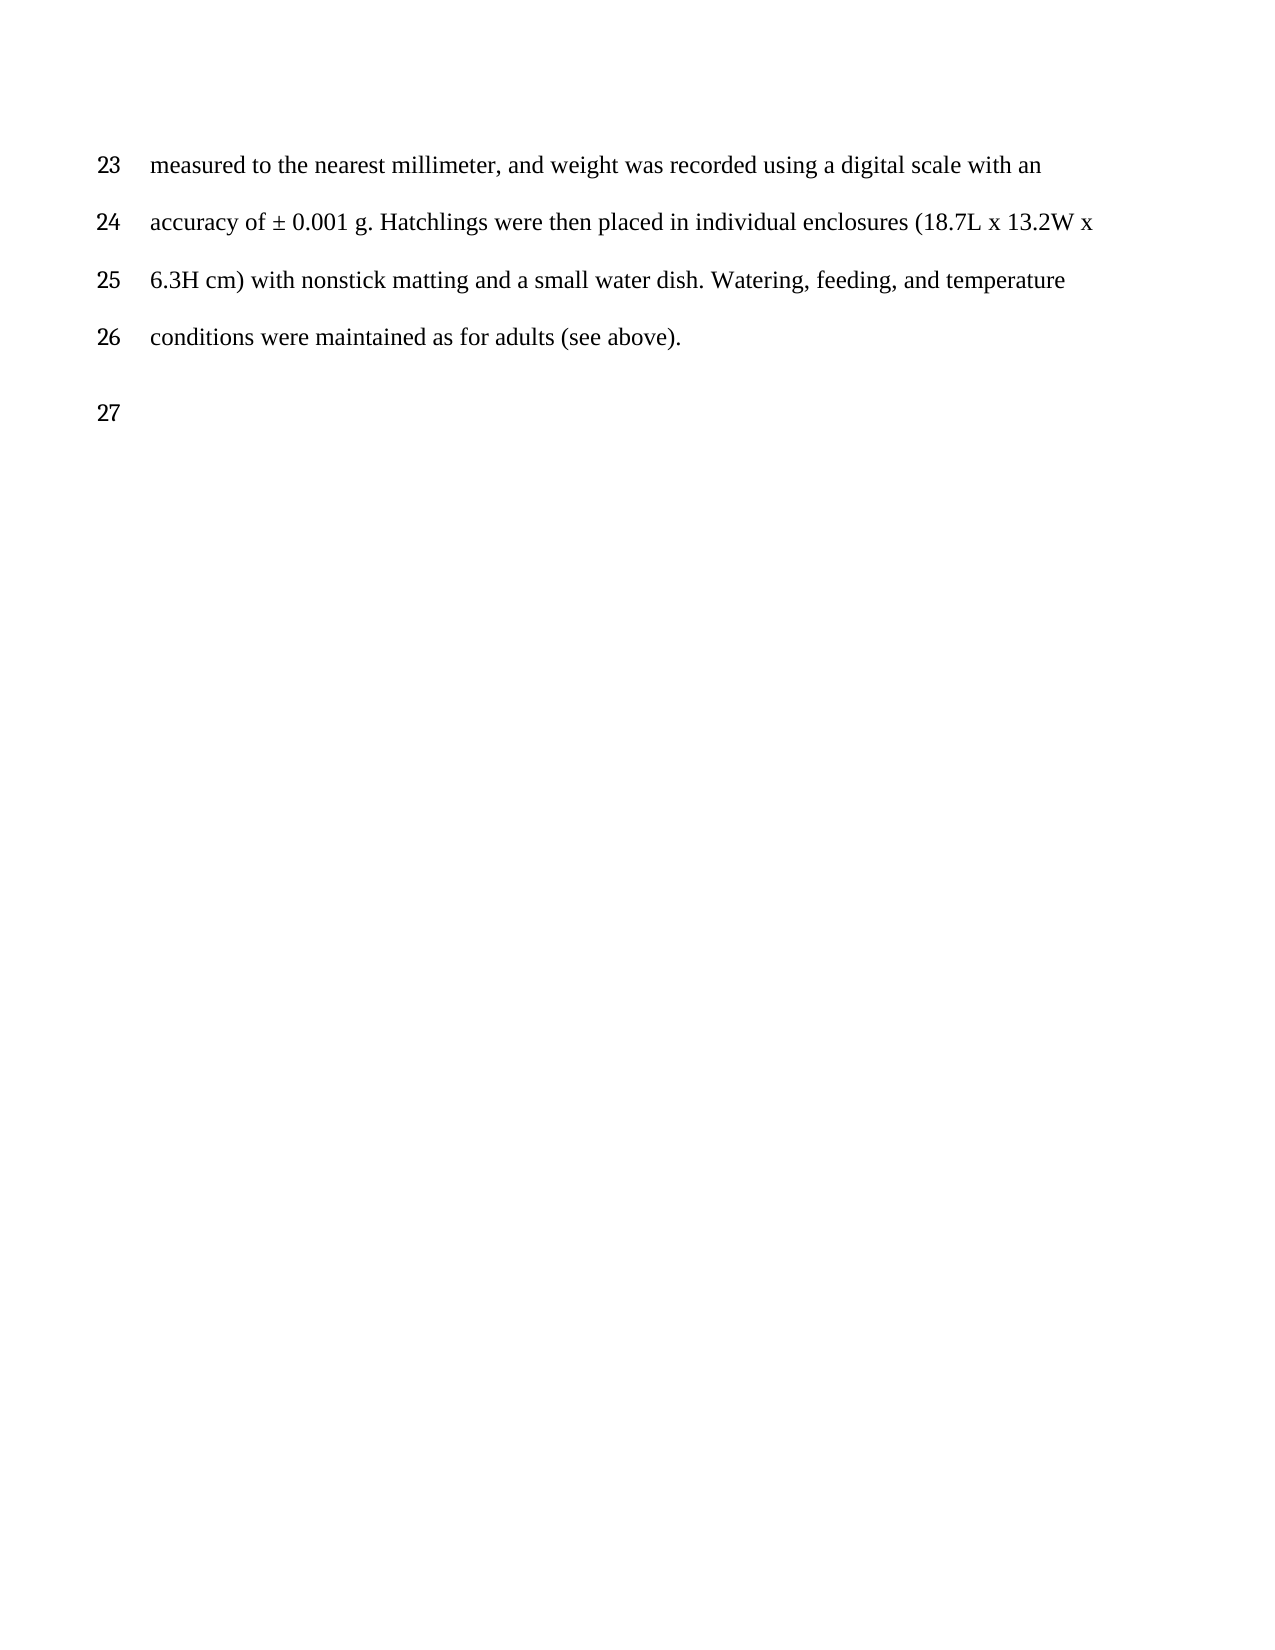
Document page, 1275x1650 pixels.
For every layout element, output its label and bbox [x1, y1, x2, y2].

text [150, 150, 1125, 351]
